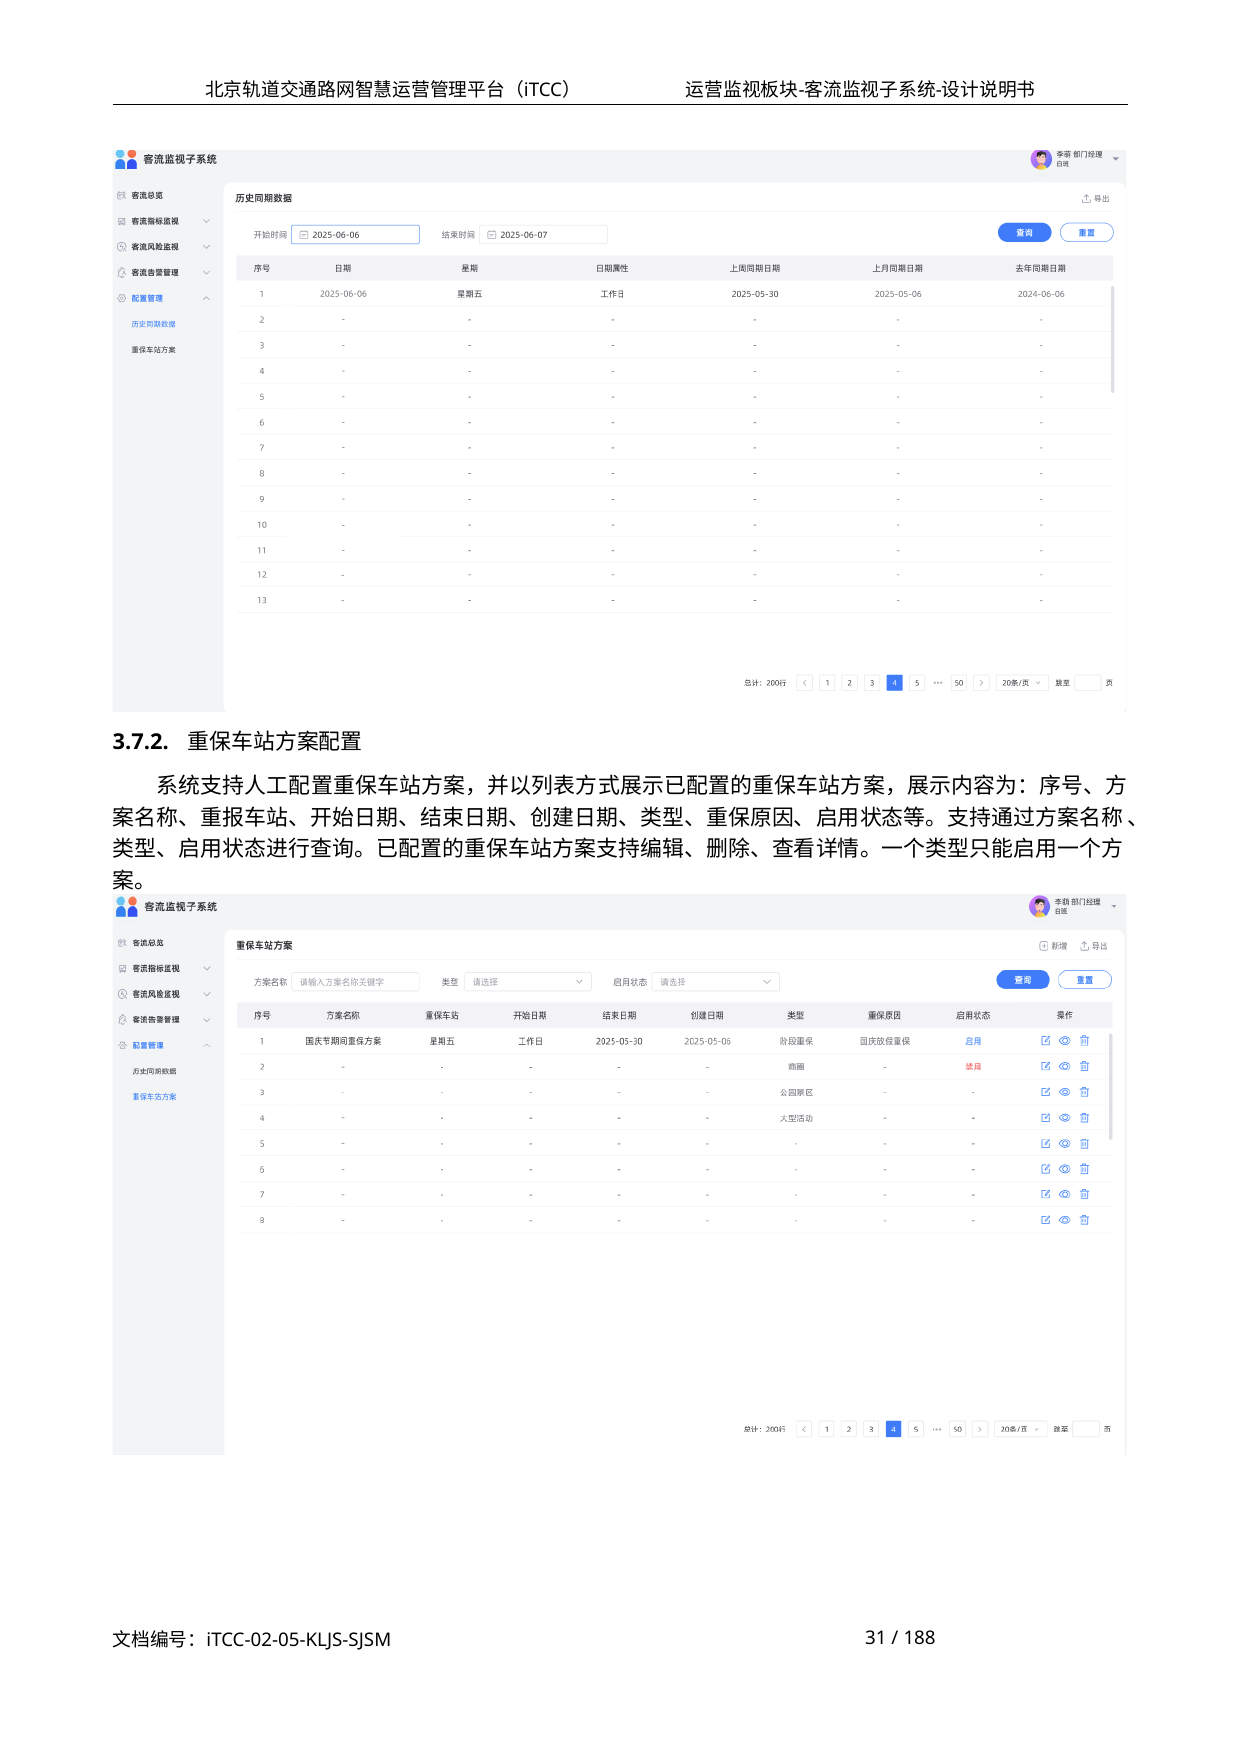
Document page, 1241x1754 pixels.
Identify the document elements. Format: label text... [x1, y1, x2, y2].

list 重保车站方案配置 [112, 724, 1128, 756]
text 系统支持人工配置重保车站方案，并以列表方式展示已配置的重保车站方案，展示内容为：序号、方案名称、重报车站、开始日期、结束日期、创建日期、类型、重保原因、启用状态等。支持通过方案名称、类型、启用状态进行查询。已配置的重保车站方案支持编辑、删除、查看详情。一个类型只能启用一个方案。 [112, 768, 1128, 895]
picture [112, 150, 1127, 712]
picture [112, 894, 1127, 1455]
